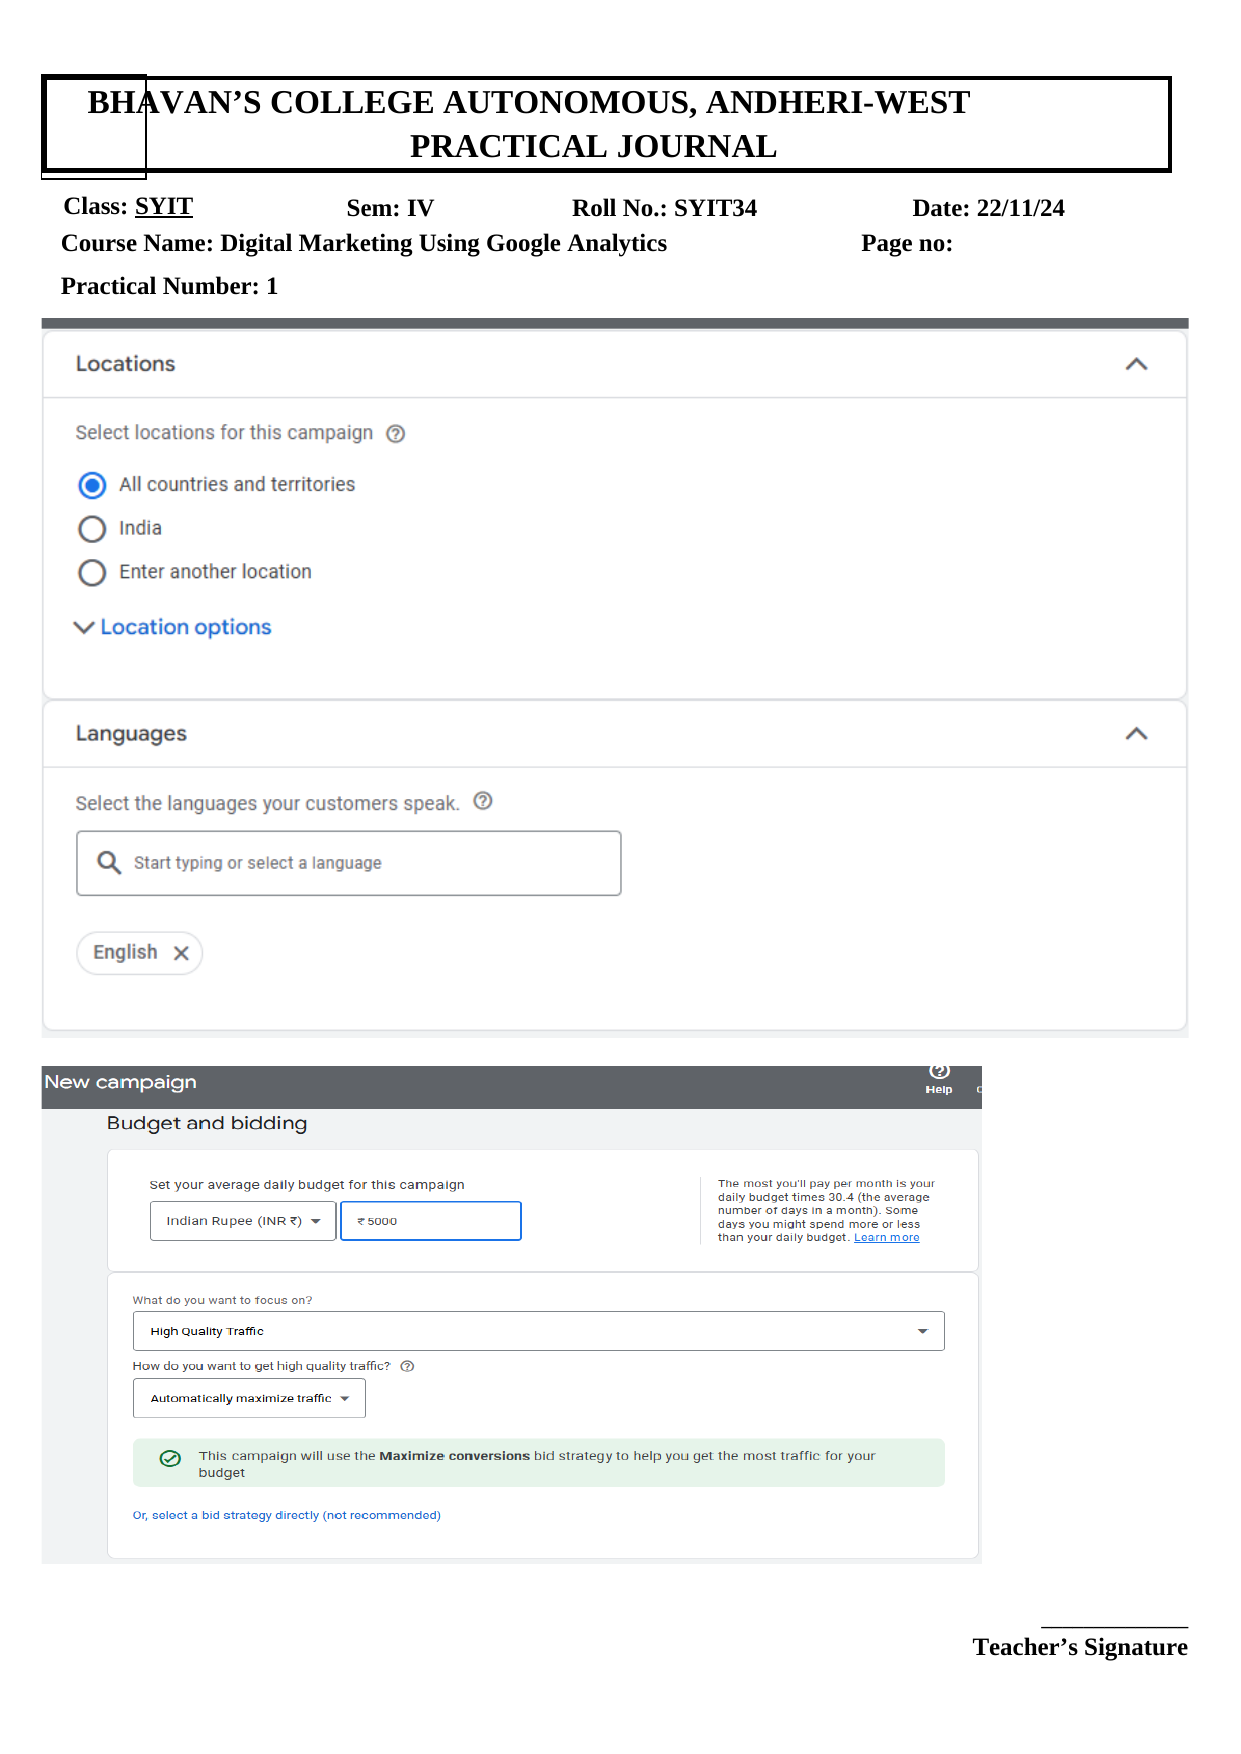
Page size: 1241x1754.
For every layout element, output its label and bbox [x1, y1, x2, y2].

picture [41, 1066, 982, 1564]
picture [41, 318, 1189, 1038]
